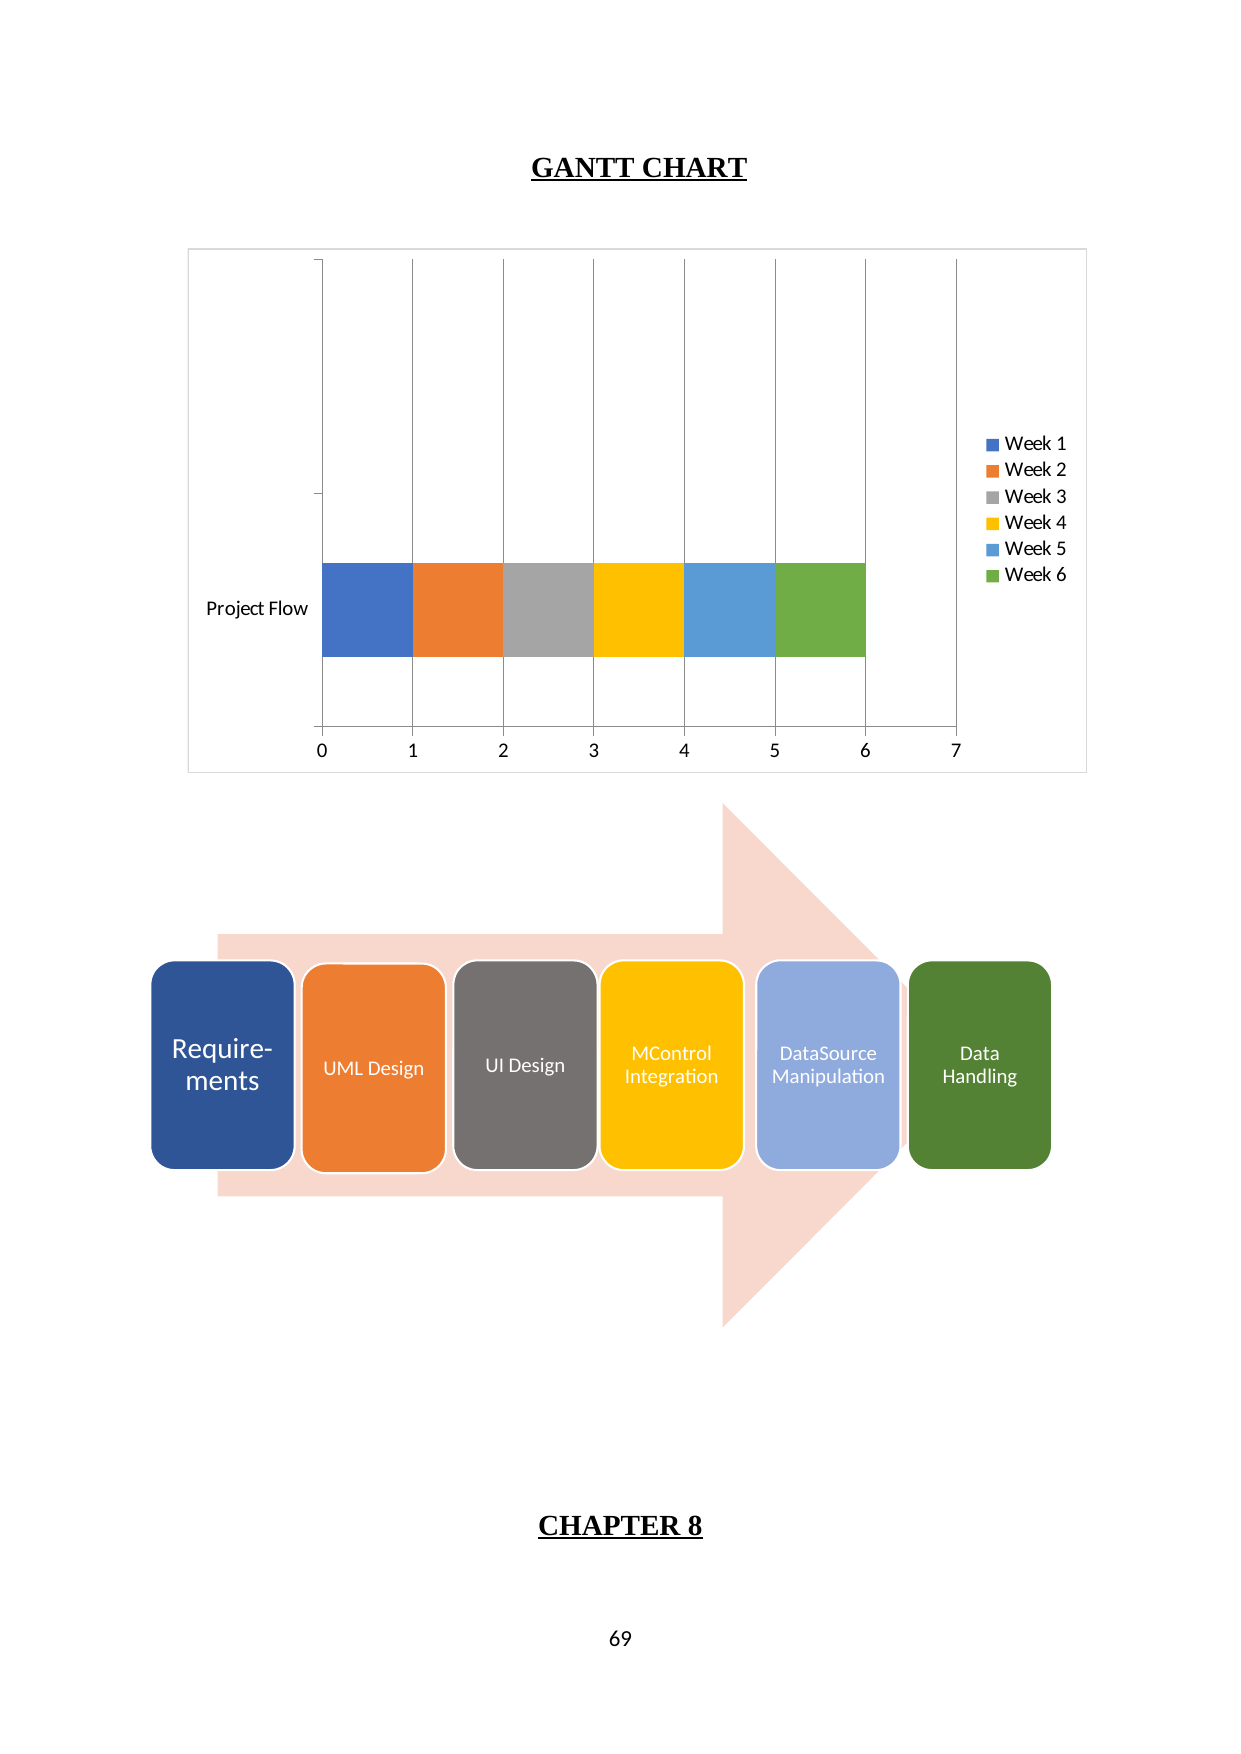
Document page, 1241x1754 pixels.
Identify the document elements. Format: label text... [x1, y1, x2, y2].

text CHAPTER 8 [150, 1508, 1090, 1542]
text GANTT CHART [187, 150, 1090, 183]
